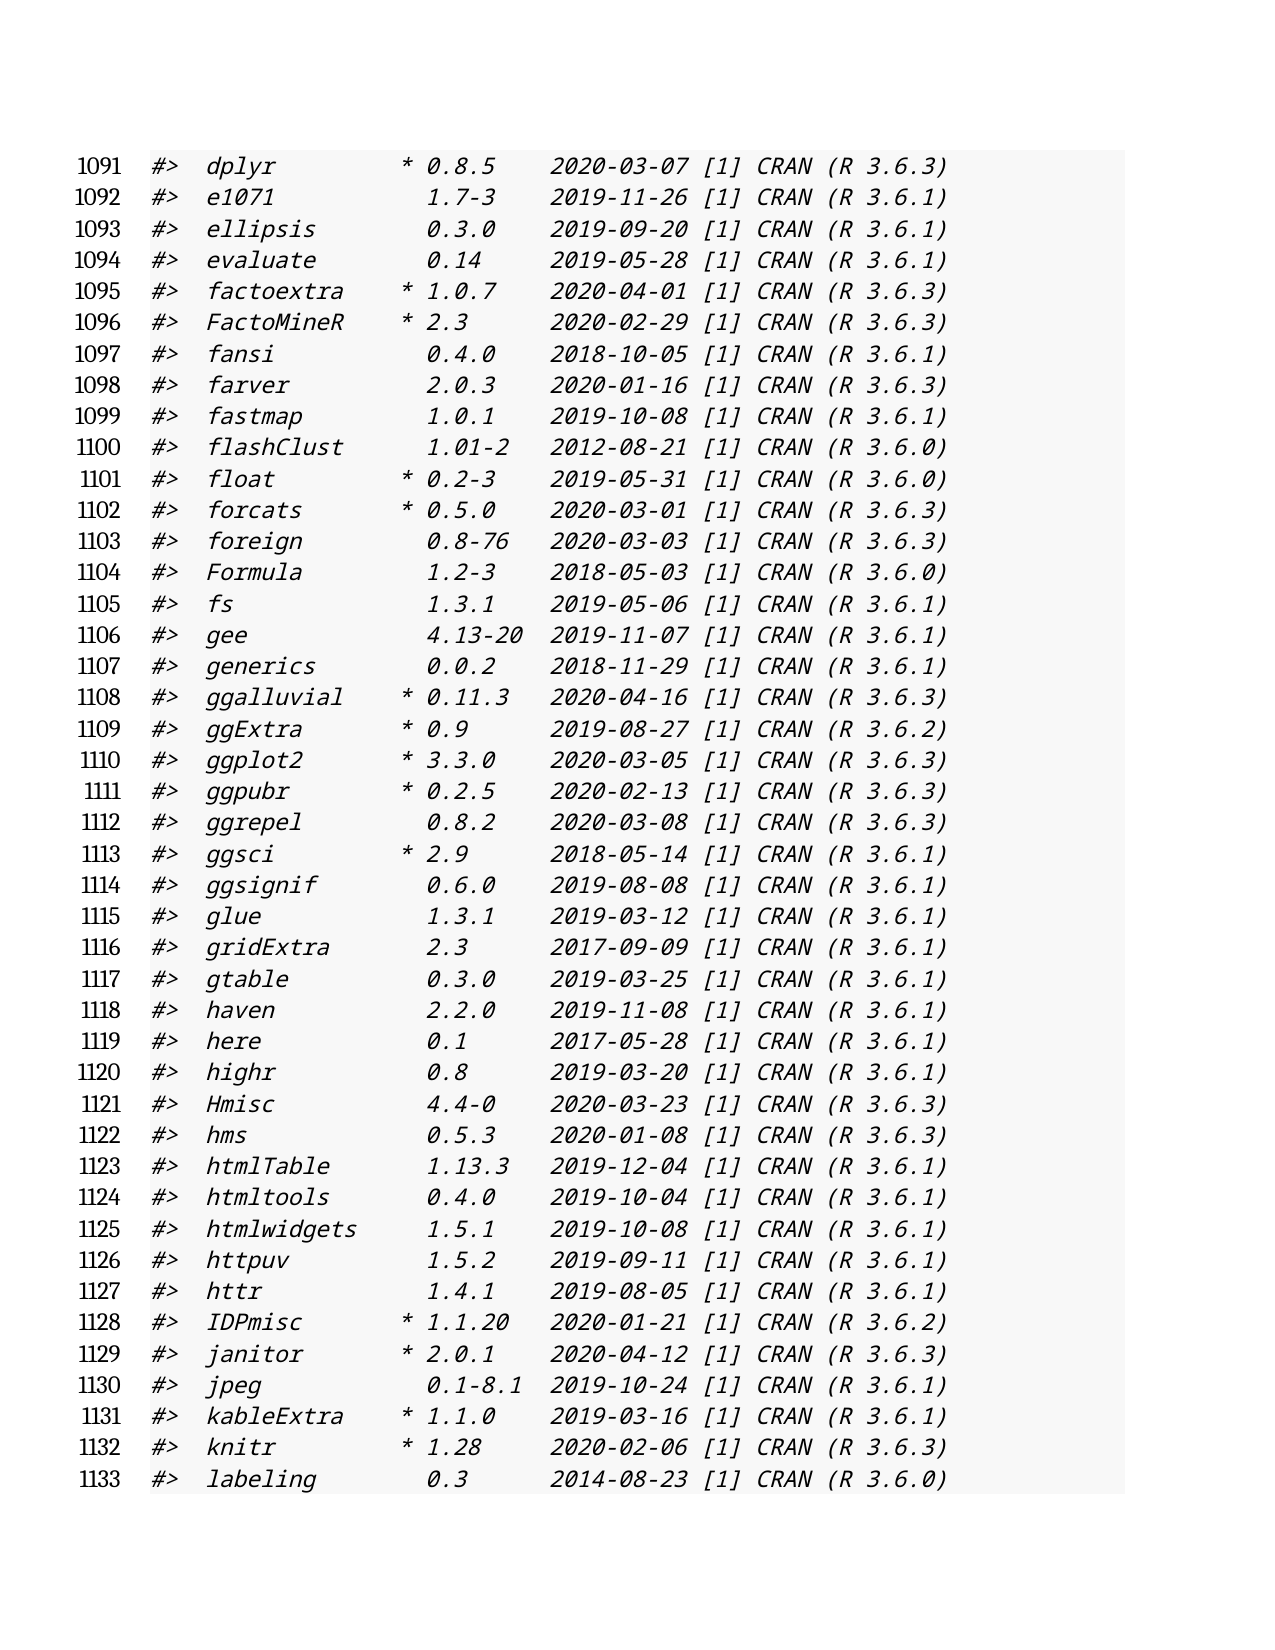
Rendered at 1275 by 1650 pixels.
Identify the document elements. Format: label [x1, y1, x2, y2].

text [150, 150, 1125, 1494]
